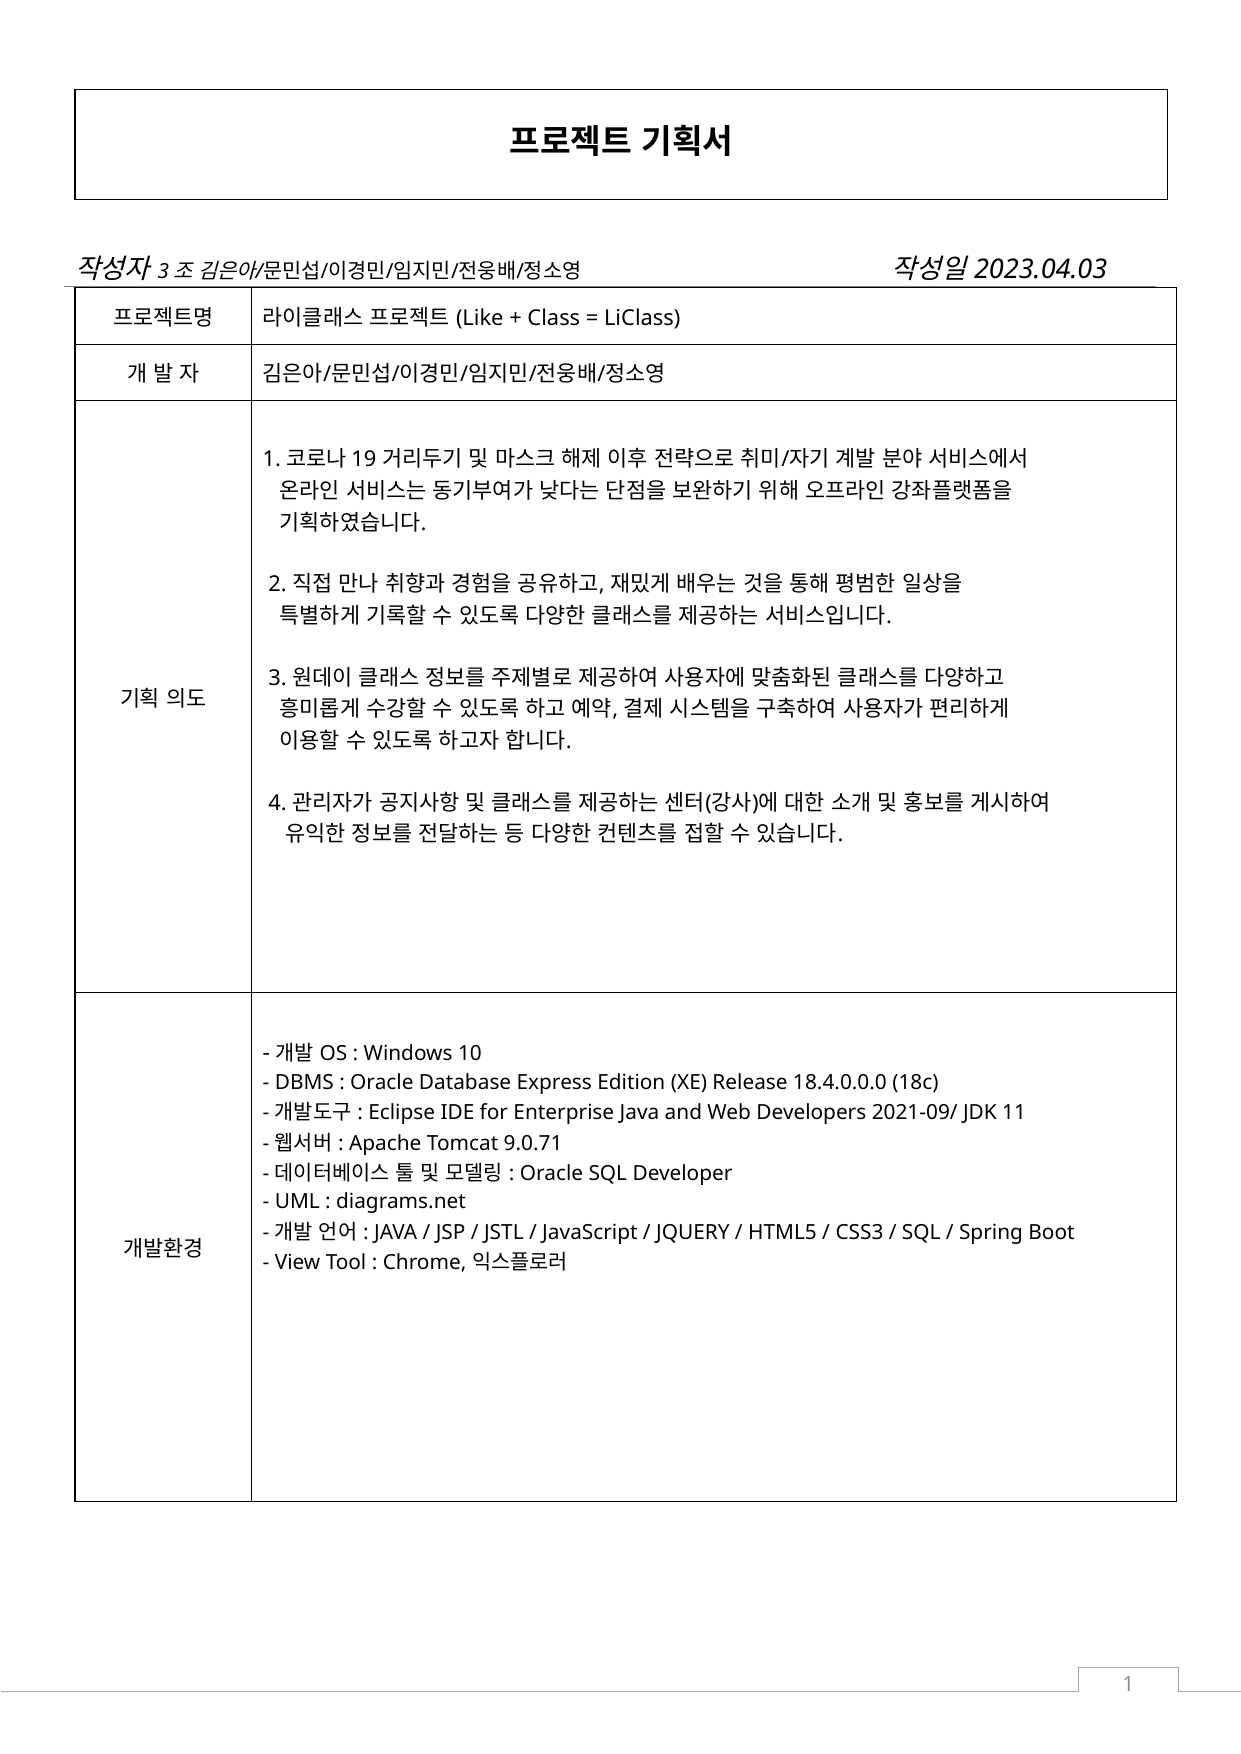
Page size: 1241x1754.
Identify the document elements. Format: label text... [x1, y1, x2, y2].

table_cell - 개발 OS : Windows 10 - DBMS : Oracle Database Express Edition (XE) Release 18.4.0.0.0 (18c) - 개발도구 : Eclipse IDE for Enterprise Java and Web Developers 2021-09/ JDK 11 - 웹서버 : Apache Tomcat 9.0.71 - 데이터베이스 툴 및 모델링 : Oracle SQL Developer - UML : diagrams.net - 개발 언어 : JAVA / JSP / JSTL / JavaScript / JQUERY / HTML5 / CSS3 / SQL / Spring Boot - View Tool : Chrome, 익스플로러 [252, 993, 1176, 1501]
table_header 라이클래스 프로젝트 (Like + Class = LiClass) [252, 288, 1176, 343]
table_cell 개 발 자 [76, 345, 251, 400]
table_header 프로젝트명 [76, 288, 251, 343]
table_cell 기획 의도 [76, 401, 251, 992]
table_header 작성일 2023.04.03 [880, 247, 1156, 286]
table_cell 개발환경 [76, 993, 251, 1501]
table_header 작성자 3조 김은아/문민섭/이경민/임지민/전웅배/정소영 [64, 247, 880, 286]
table_cell 김은아/문민섭/이경민/임지민/전웅배/정소영 [252, 345, 1176, 400]
table_cell 1. 코로나19 거리두기 및 마스크 해제 이후 전략으로 취미/자기 계발 분야 서비스에서 온라인 서비스는 동기부여가 낮다는 단점을 보완하기 위해 오프라인 강좌플랫폼을 기획하였습니다. 2. 직접 만나 취향과 경험을 공유하고, 재밌게 배우는 것을 통해 평범한 일상을 특별하게 기록할 수 있도록 다양한 클래스를 제공하는 서비스입니다. 3. 원데이 클래스 정보를 주제별로 제공하여 사용자에 맞춤화된 클래스를 다양하고 흥미롭게 수강할 수 있도록 하고 예약, 결제 시스템을 구축하여 사용자가 편리하게 이용할 수 있도록 하고자 합니다. 4. 관리자가 공지사항 및 클래스를 제공하는 센터(강사)에 대한 소개 및 홍보를 게시하여 유익한 정보를 전달하는 등 다양한 컨텐츠를 접할 수 있습니다. [252, 401, 1176, 992]
